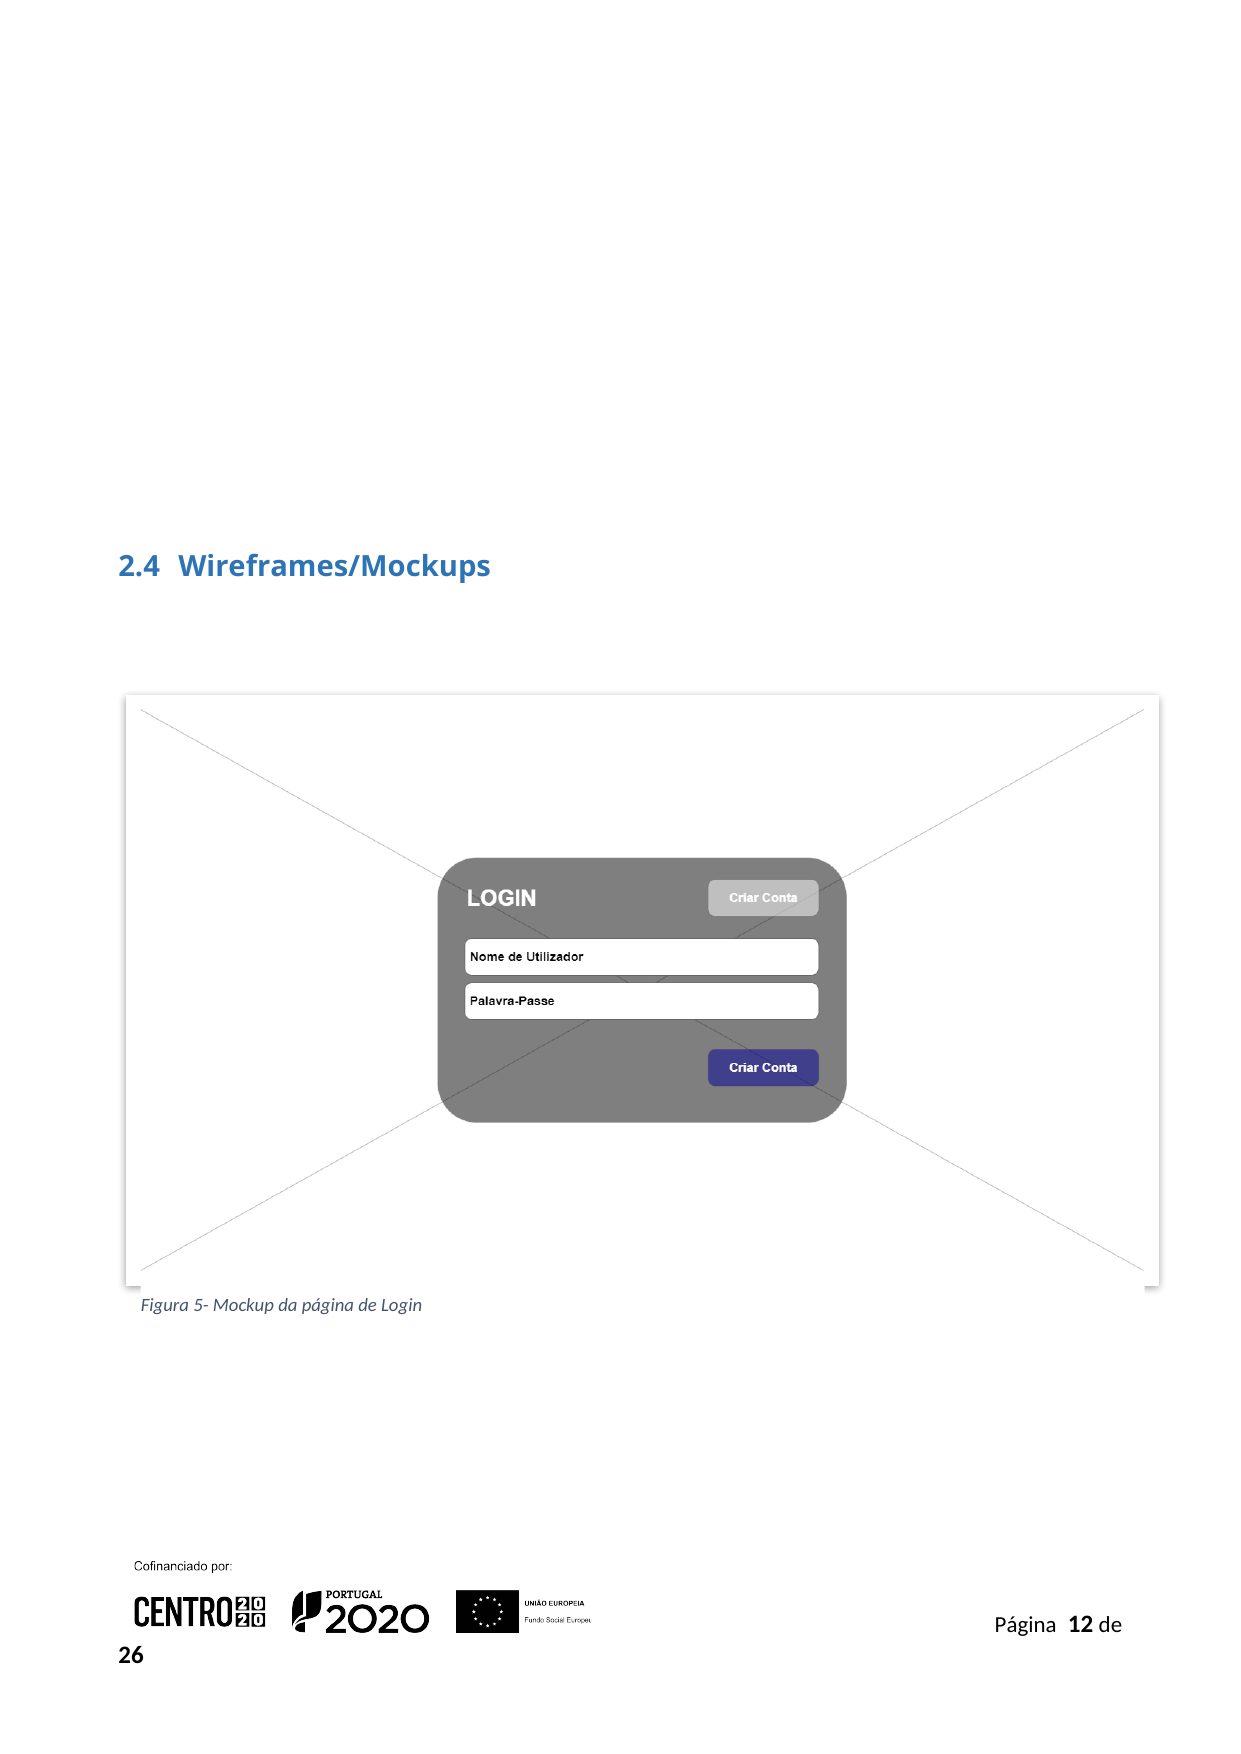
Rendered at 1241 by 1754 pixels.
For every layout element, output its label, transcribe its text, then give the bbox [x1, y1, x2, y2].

subtitle Wireframes/Mockups [118, 545, 1122, 585]
picture [134, 1561, 592, 1633]
picture [141, 709, 1145, 1271]
